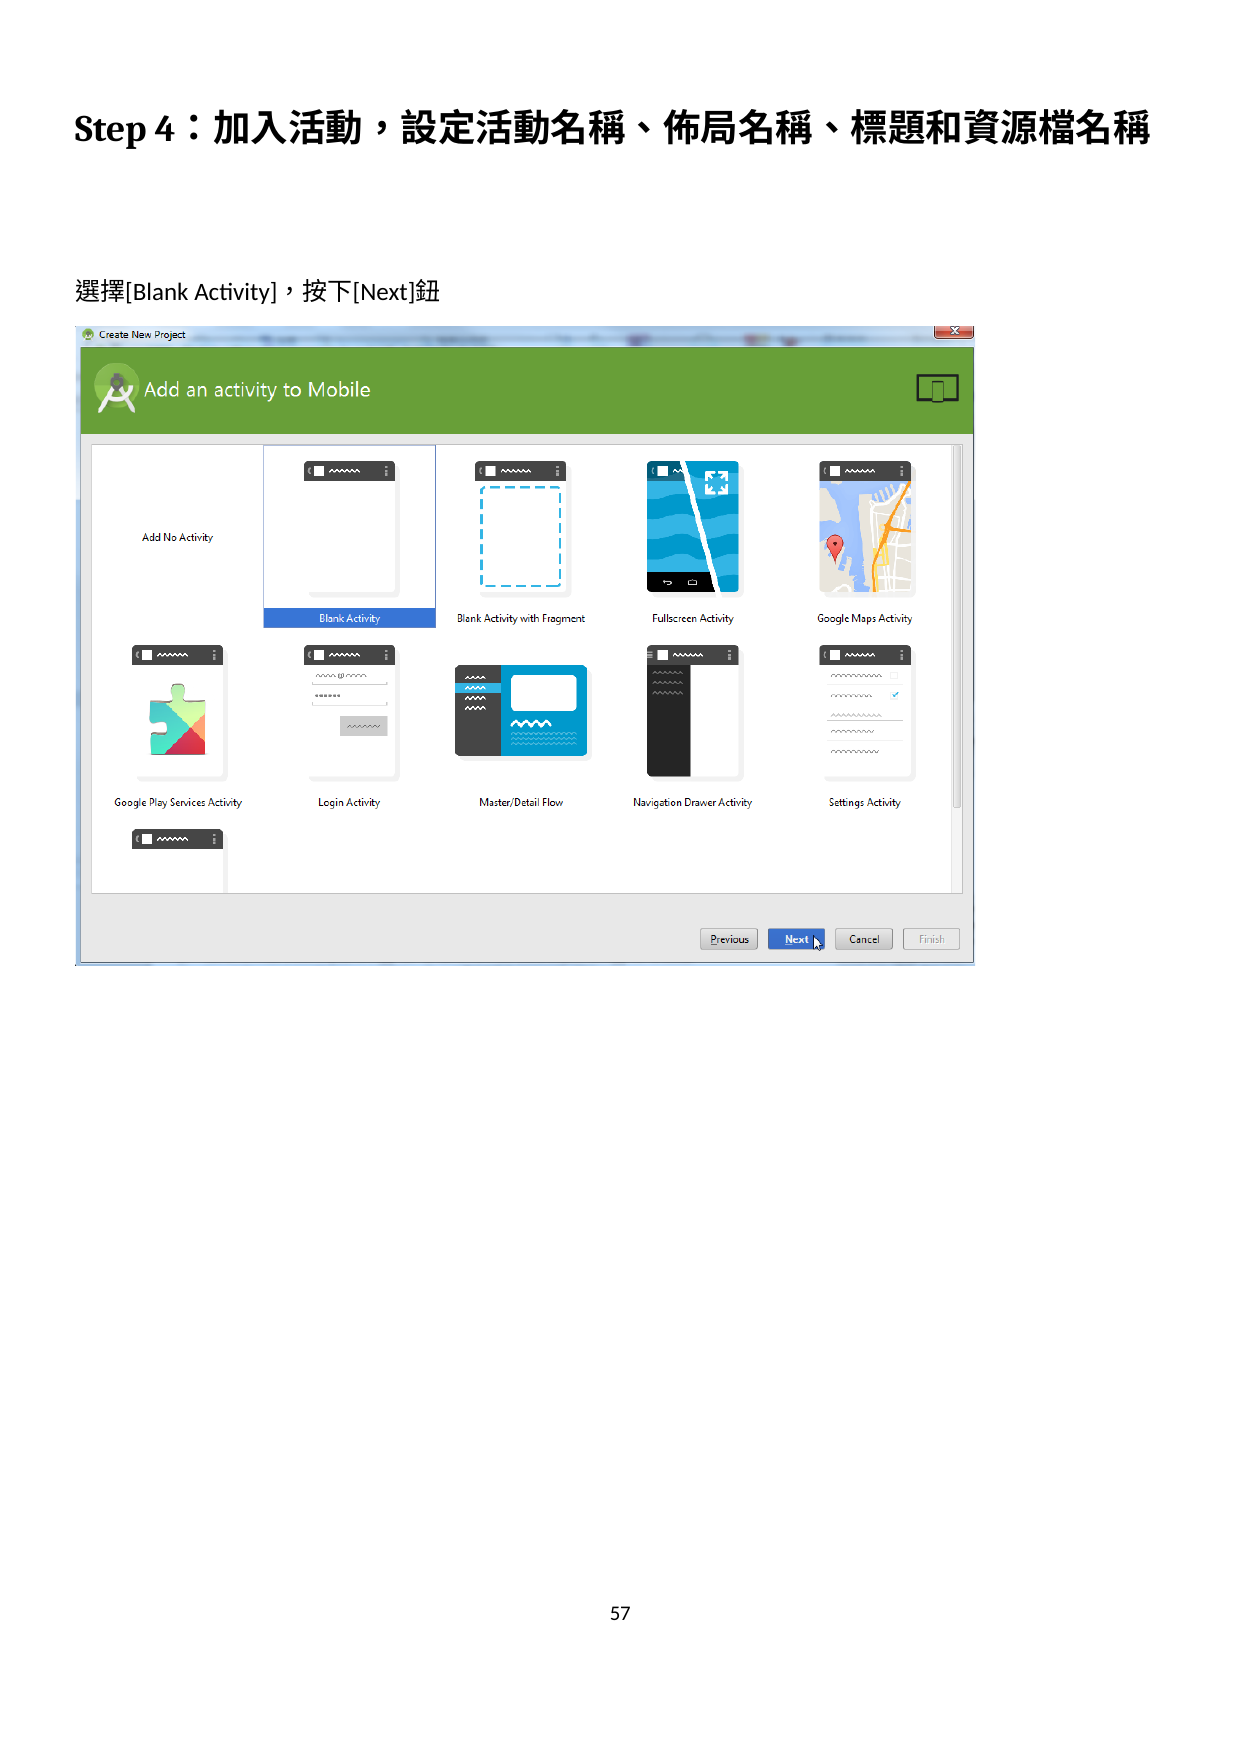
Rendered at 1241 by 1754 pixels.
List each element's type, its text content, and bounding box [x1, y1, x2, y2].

subtitle Step 4：加入活動，設定活動名稱、佈局名稱、標題和資源檔名稱 [75, 87, 1165, 162]
picture [75, 326, 976, 966]
text 選擇[Blank Activity]，按下[Next]鈕 [75, 271, 1165, 308]
